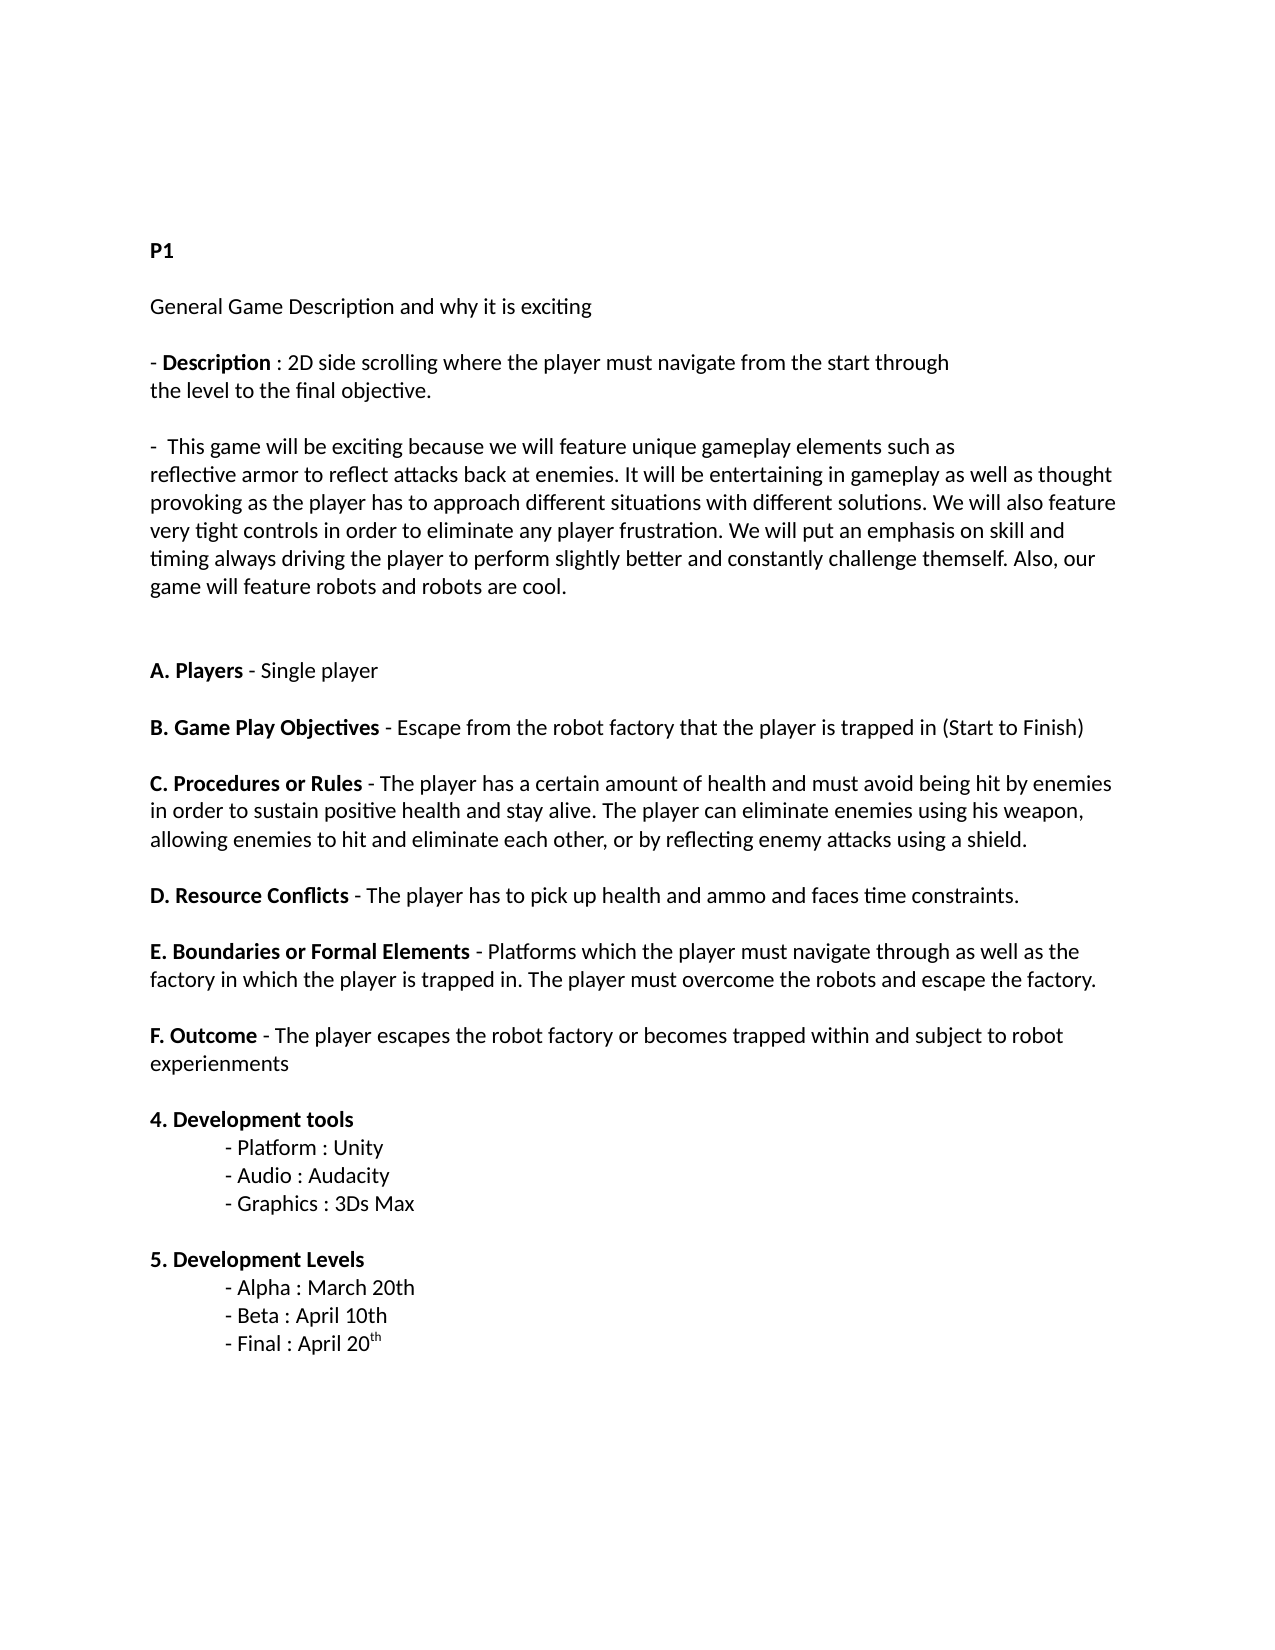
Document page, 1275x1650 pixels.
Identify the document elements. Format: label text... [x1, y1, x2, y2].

text A. Players - Single player [150, 657, 1125, 684]
text B. Game Play Objectives - Escape from the robot factory that the player is trapped in (Start to Finish) [150, 713, 1125, 741]
text - Graphics : 3Ds Max [150, 1189, 1125, 1217]
text - Final : April 20th [150, 1329, 1125, 1357]
text - Beta : April 10th [150, 1301, 1125, 1329]
text F. Outcome - The player escapes the robot factory or becomes trapped within and subject to robot experienments [150, 1021, 1125, 1077]
text reflective armor to reflect attacks back at enemies. It will be entertaining in gameplay as well as thought provoking as the player has to approach different situations with different solutions. We will also feature very tight controls in order to eliminate any player frustration. We will put an emphasis on skill and timing always driving the player to perform slightly better and constantly challenge themself. Also, our game will feature robots and robots are cool. [150, 460, 1125, 601]
text - Platform : Unity [150, 1133, 1125, 1161]
text the level to the final objective. [150, 376, 1125, 404]
text - Description : 2D side scrolling where the player must navigate from the start through [150, 348, 1125, 376]
text C. Procedures or Rules - The player has a certain amount of health and must avoid being hit by enemies in order to sustain positive health and stay alive. The player can eliminate enemies using his weapon, allowing enemies to hit and eliminate each other, or by reflecting enemy attacks using a shield. [150, 769, 1125, 853]
text E. Boundaries or Formal Elements - Platforms which the player must navigate through as well as the factory in which the player is trapped in. The player must overcome the robots and escape the factory. [150, 937, 1125, 993]
text - This game will be exciting because we will feature unique gameplay elements such as [150, 432, 1125, 460]
text 4. Development tools [150, 1105, 1125, 1133]
text 5. Development Levels [150, 1245, 1125, 1273]
text General Game Description and why it is exciting [150, 292, 1125, 320]
text - Alpha : March 20th [150, 1273, 1125, 1301]
text - Audio : Audacity [150, 1161, 1125, 1189]
text P1 [150, 236, 1125, 264]
text D. Resource Conflicts - The player has to pick up health and ammo and faces time constraints. [150, 881, 1125, 909]
